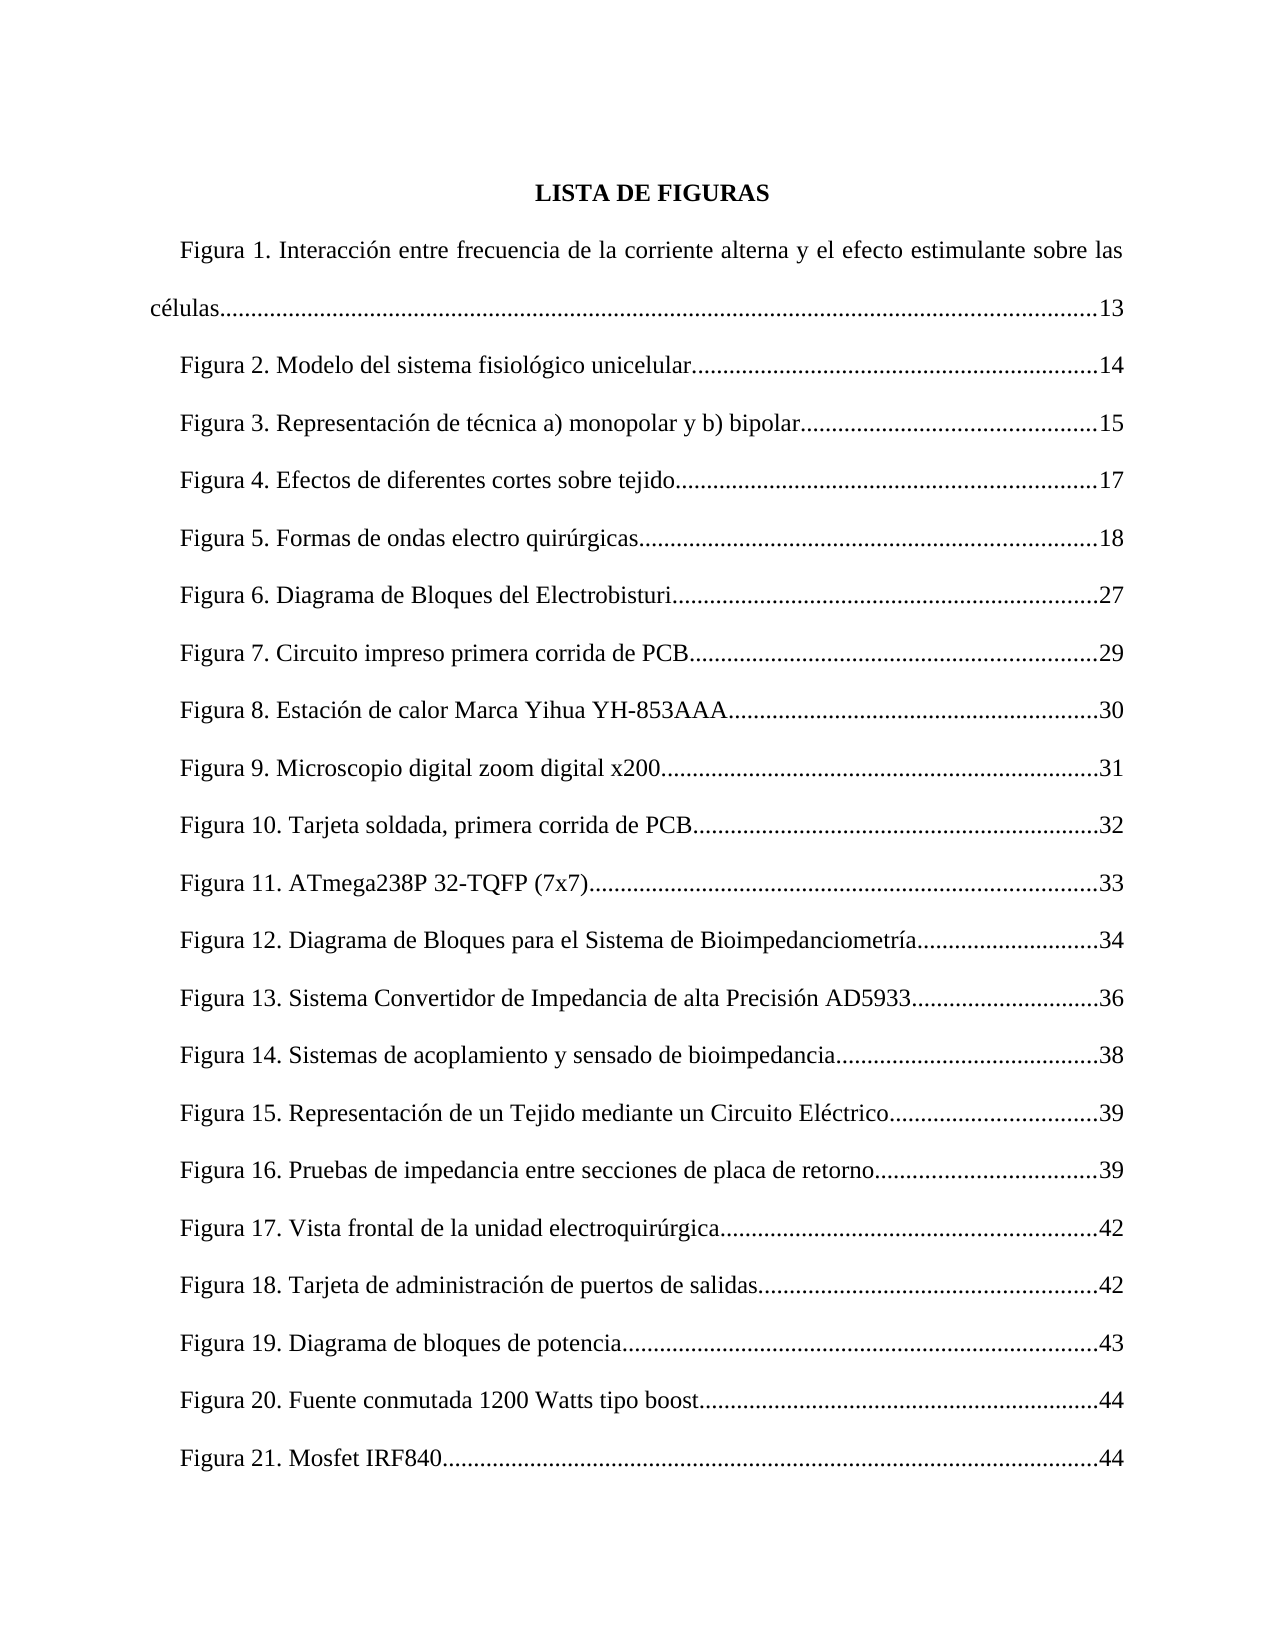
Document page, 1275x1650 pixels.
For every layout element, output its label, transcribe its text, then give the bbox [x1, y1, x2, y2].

text Figura 10. Tarjeta soldada, primera corrida de PCB 32 [150, 810, 1125, 839]
text Figura 1. Interacción entre frecuencia de la corriente alterna y el efecto estimulante sobre las células. 13 [150, 235, 1125, 321]
text LISTA DE FIGURAS [150, 178, 1125, 206]
text Figura 11. ATmega238P 32-TQFP (7x7) 33 [150, 868, 1125, 896]
text Figura 16. Pruebas de impedancia entre secciones de placa de retorno. 39 [150, 1155, 1125, 1184]
text Figura 19. Diagrama de bloques de potencia. 43 [150, 1328, 1125, 1356]
text Figura 20. Fuente conmutada 1200 Watts tipo boost 44 [150, 1385, 1125, 1414]
text Figura 4. Efectos de diferentes cortes sobre tejido. 17 [150, 465, 1125, 494]
text Figura 13. Sistema Convertidor de Impedancia de alta Precisión AD5933 36 [150, 983, 1125, 1011]
text Figura 6. Diagrama de Bloques del Electrobisturi 27 [150, 580, 1125, 609]
text Figura 2. Modelo del sistema fisiológico unicelular. 14 [150, 350, 1125, 379]
text Figura 8. Estación de calor Marca Yihua YH-853AAA 30 [150, 695, 1125, 724]
text Figura 17. Vista frontal de la unidad electroquirúrgica 42 [150, 1213, 1125, 1241]
text Figura 9. Microscopio digital zoom digital x200. 31 [150, 753, 1125, 781]
text Figura 15. Representación de un Tejido mediante un Circuito Eléctrico 39 [150, 1098, 1125, 1126]
text Figura 5. Formas de ondas electro quirúrgicas. 18 [150, 523, 1125, 551]
text Figura 3. Representación de técnica a) monopolar y b) bipolar 15 [150, 408, 1125, 436]
text Figura 12. Diagrama de Bloques para el Sistema de Bioimpedanciometría 34 [150, 925, 1125, 954]
text Figura 18. Tarjeta de administración de puertos de salidas. 42 [150, 1270, 1125, 1299]
text Figura 7. Circuito impreso primera corrida de PCB 29 [150, 638, 1125, 666]
text Figura 21. Mosfet IRF840 44 [150, 1443, 1125, 1471]
text Figura 14. Sistemas de acoplamiento y sensado de bioimpedancia 38 [150, 1040, 1125, 1069]
